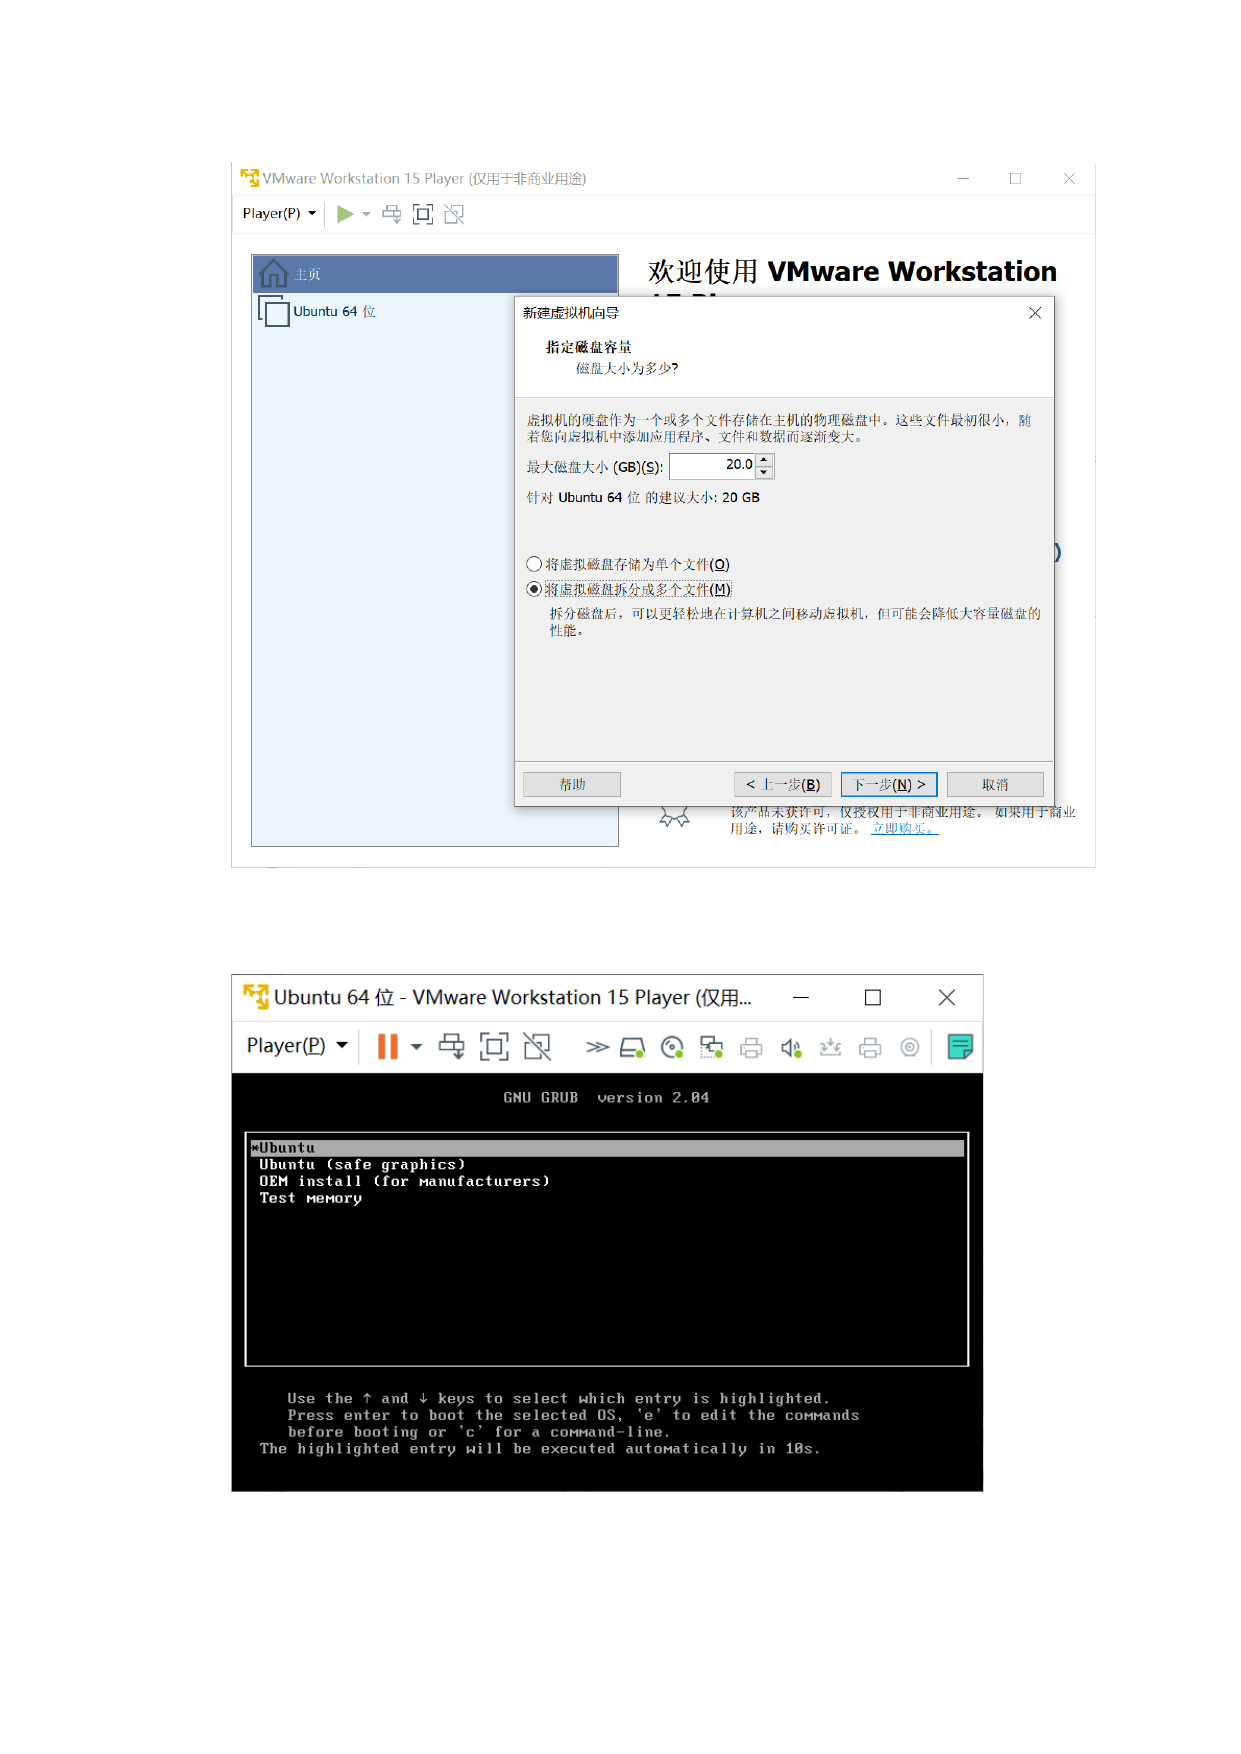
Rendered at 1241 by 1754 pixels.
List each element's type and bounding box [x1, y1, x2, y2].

picture [231, 162, 1096, 868]
picture [231, 974, 984, 1492]
